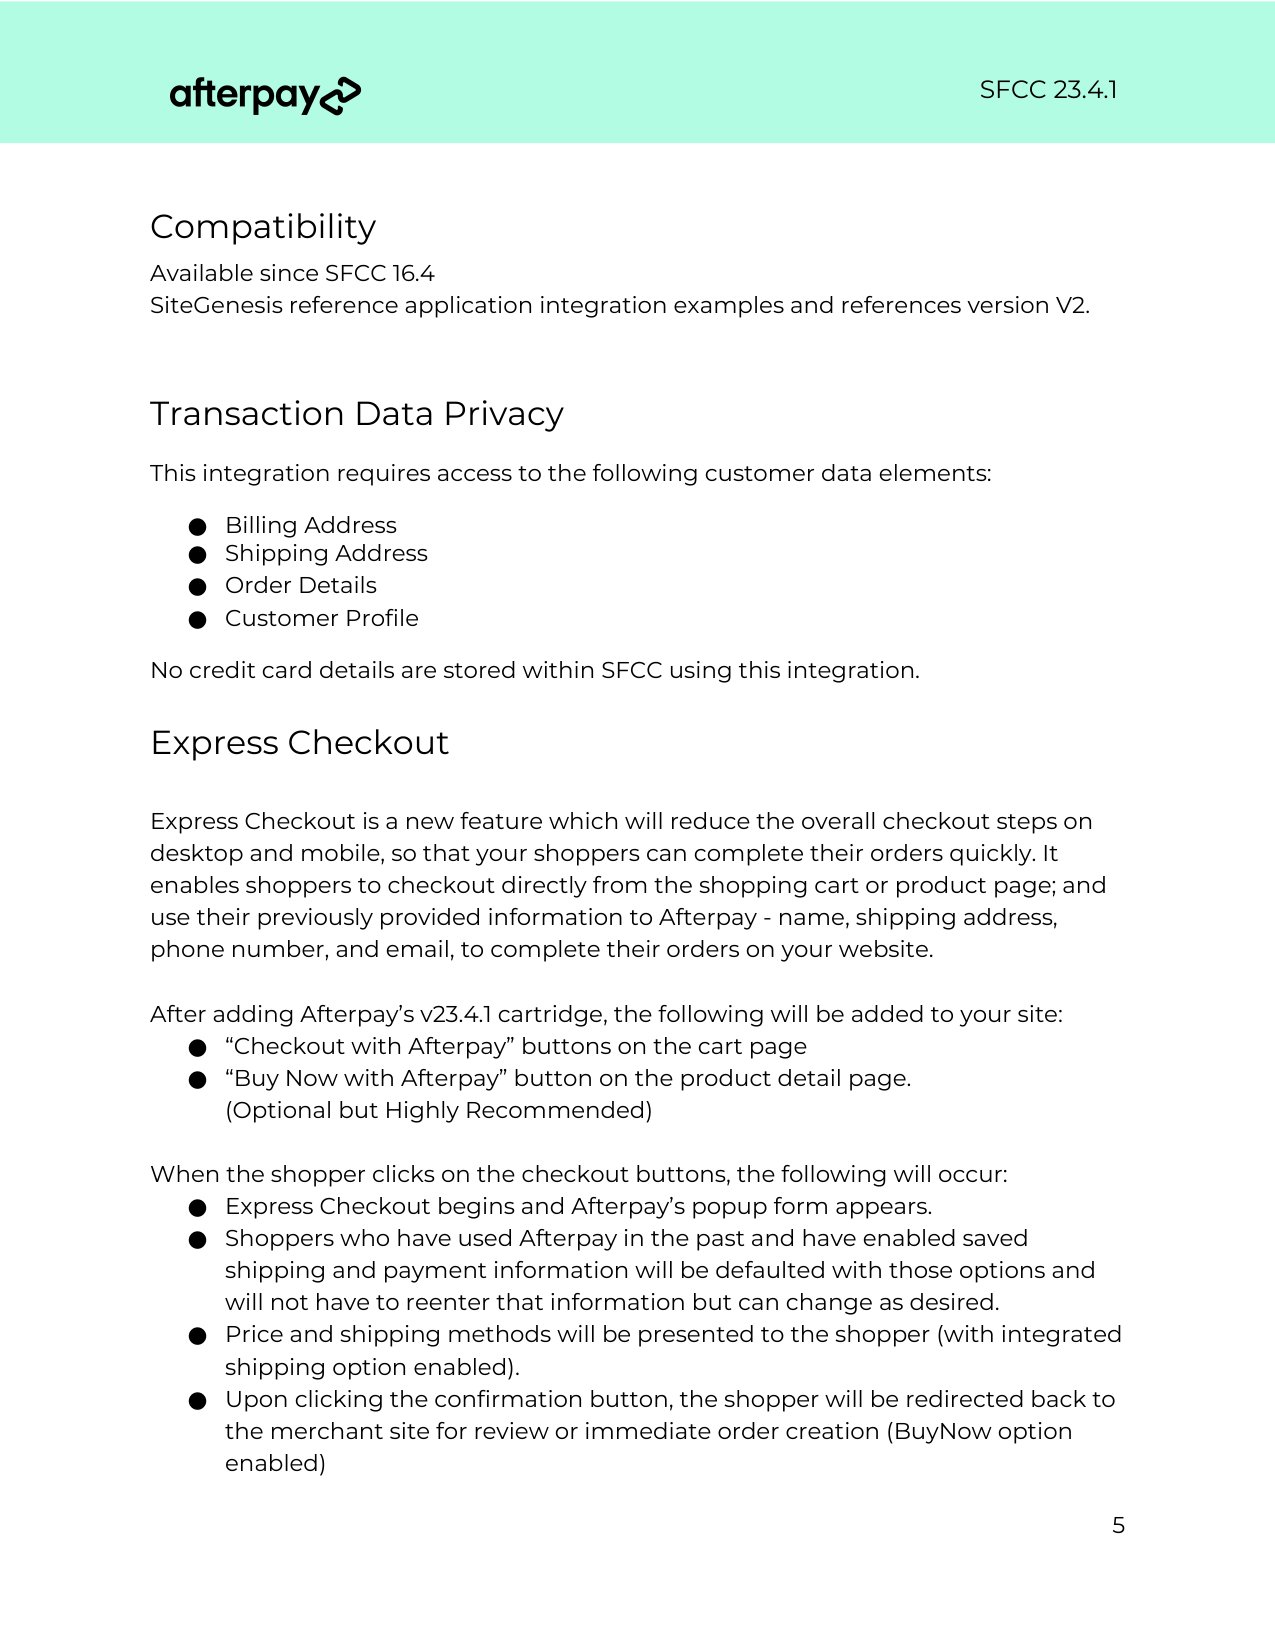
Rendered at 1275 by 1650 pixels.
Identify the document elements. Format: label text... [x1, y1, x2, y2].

list Billing Address [187, 512, 1125, 539]
text Available since SFCC 16.4 SiteGenesis reference application integration examples and references version V2. [150, 259, 1125, 319]
list Express Checkout begins and Afterpay’s popup form appears. [187, 1192, 1125, 1220]
text After adding Afterpay’s v23.4.1 cartridge, the following will be added to your site: [150, 1000, 1125, 1028]
list “Buy Now with Afterpay” button on the product detail page. (Optional but Highly Recommended) [187, 1064, 1125, 1156]
list Customer Profile [187, 604, 1125, 632]
list “Checkout with Afterpay” buttons on the cart page [187, 1032, 1125, 1060]
list Shipping Address [187, 539, 1125, 567]
list Price and shipping methods will be presented to the shopper (with integrated shipping option enabled). [187, 1321, 1125, 1381]
picture [134, 48, 397, 144]
subtitle Compatibility [150, 206, 1125, 247]
text No credit card details are stored within SFCC using this integration. [150, 657, 1125, 684]
list Order Details [187, 572, 1125, 599]
text When the shopper clicks on the checkout buttons, the following will occur: [150, 1160, 1125, 1188]
text Express Checkout is a new feature which will reduce the overall checkout steps on desktop and mobile, so that your shoppers can complete their orders quickly. It enables shoppers to checkout directly from the shopping cart or product page; and use their previously provided information to Afterpay - name, shipping address, phone number, and email, to complete their orders on your website. [150, 807, 1125, 963]
subtitle Transaction Data Privacy [150, 393, 1125, 434]
list Upon clicking the confirmation button, the shopper will be redirected back to the merchant site for review or immediate order creation (BuyNow option enabled) [187, 1385, 1125, 1477]
list Shoppers who have used Afterpay in the past and have enabled saved shipping and payment information will be defaulted with those options and will not have to reenter that information but can change as desired. [187, 1224, 1125, 1316]
subtitle Express Checkout [150, 722, 1125, 763]
text This integration requires access to the following customer data elements: [150, 459, 1125, 487]
